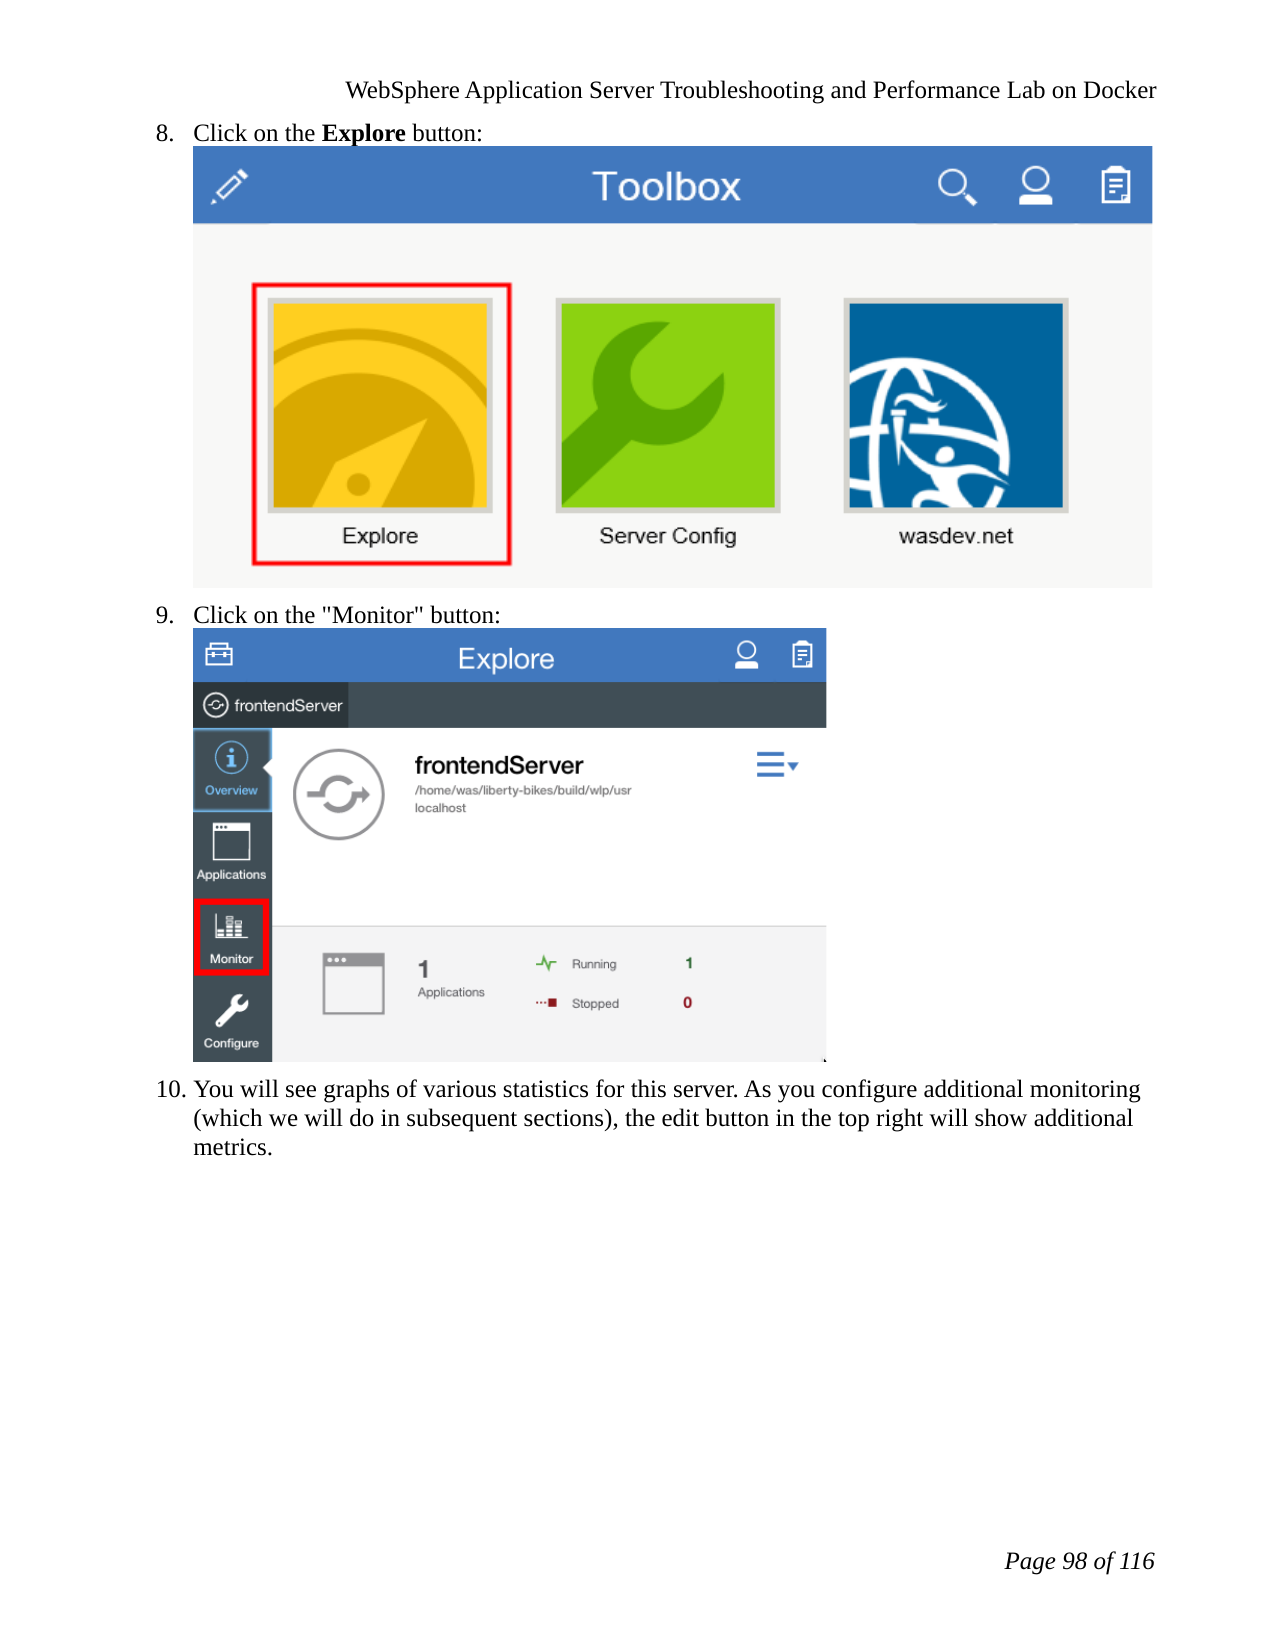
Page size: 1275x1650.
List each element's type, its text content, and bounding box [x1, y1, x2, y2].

picture [193, 628, 827, 1062]
picture [193, 146, 1153, 588]
